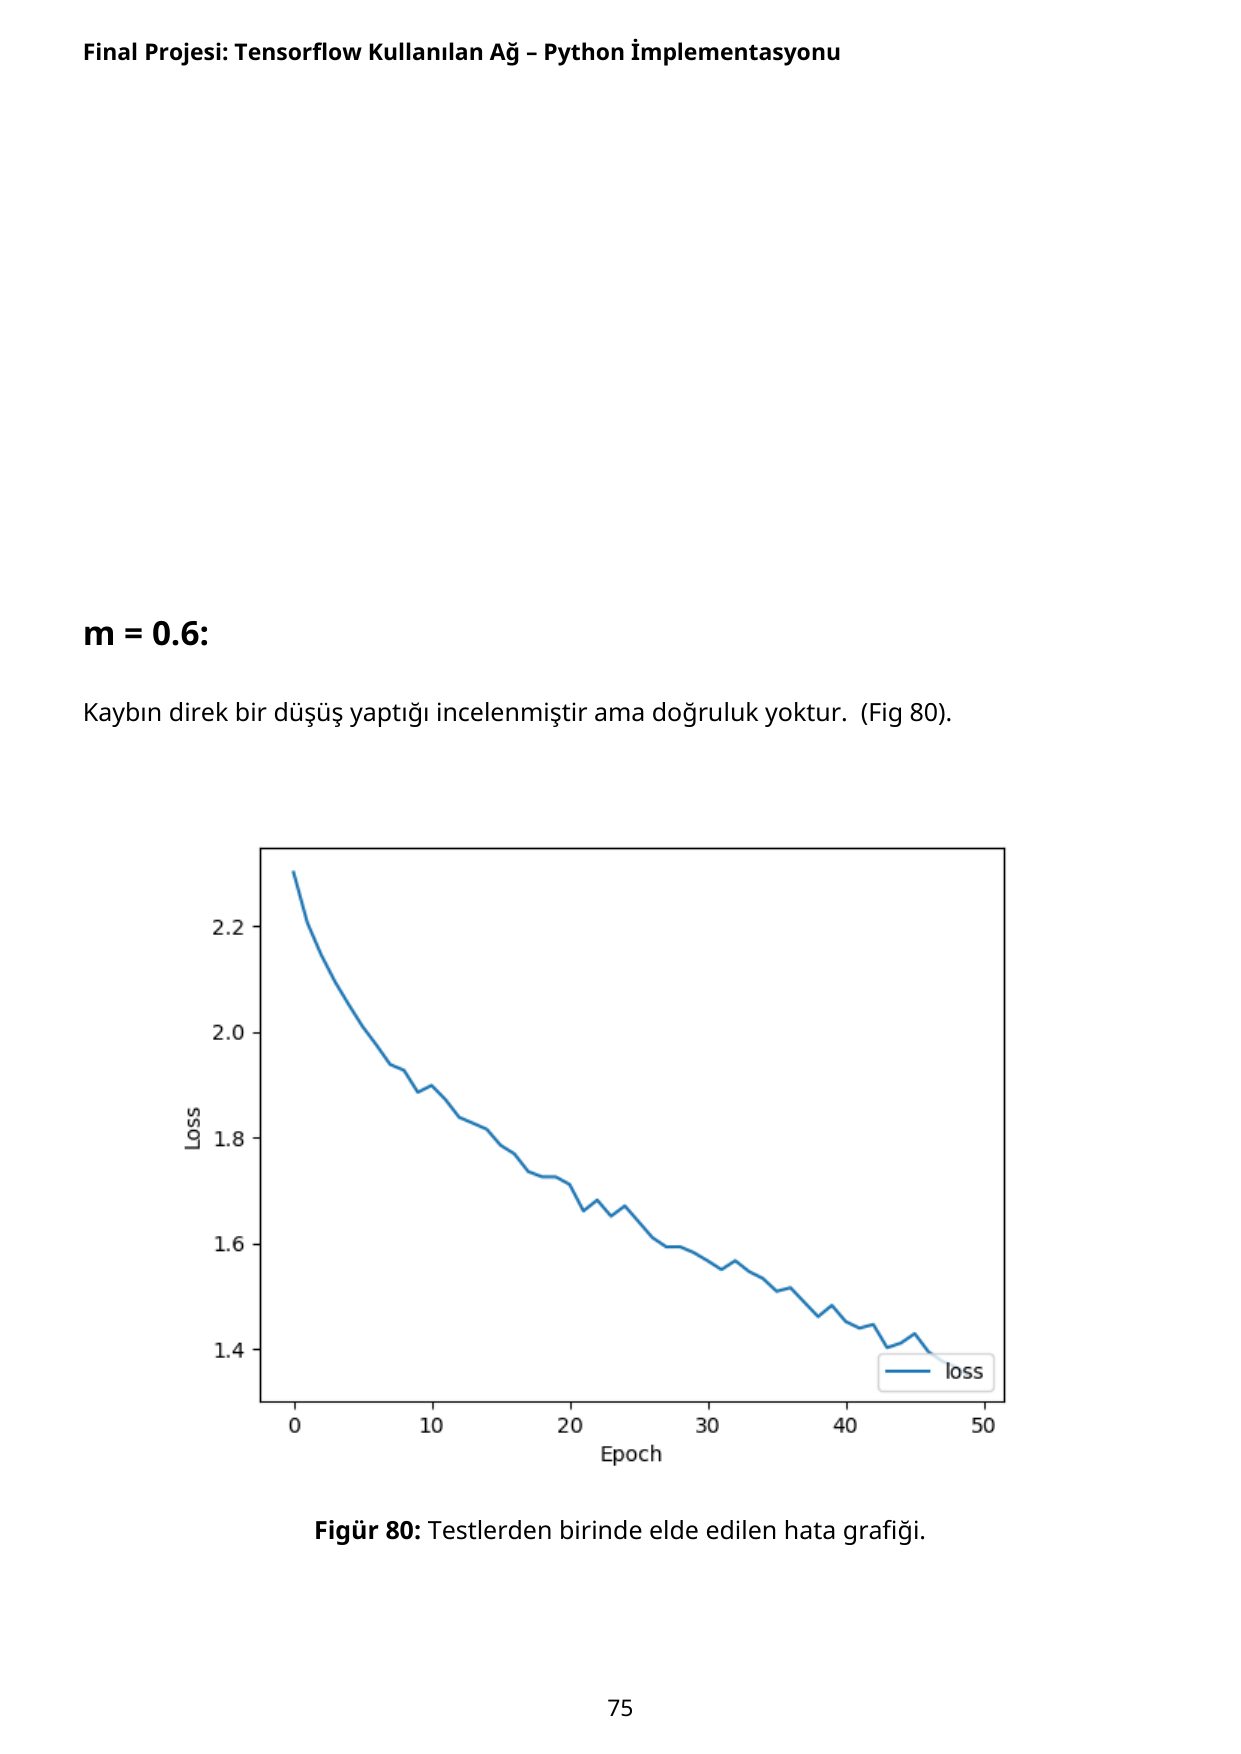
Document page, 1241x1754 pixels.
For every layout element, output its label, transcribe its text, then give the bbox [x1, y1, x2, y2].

text Kaybın direk bir düşüş yaptığı incelenmiştir ama doğruluk yoktur. (Fig 80). [83, 694, 1157, 728]
text Figür 80: Testlerden birinde elde edilen hata grafiği. [83, 1513, 1157, 1547]
picture [140, 762, 1100, 1481]
text m = 0.6: [83, 609, 1157, 655]
